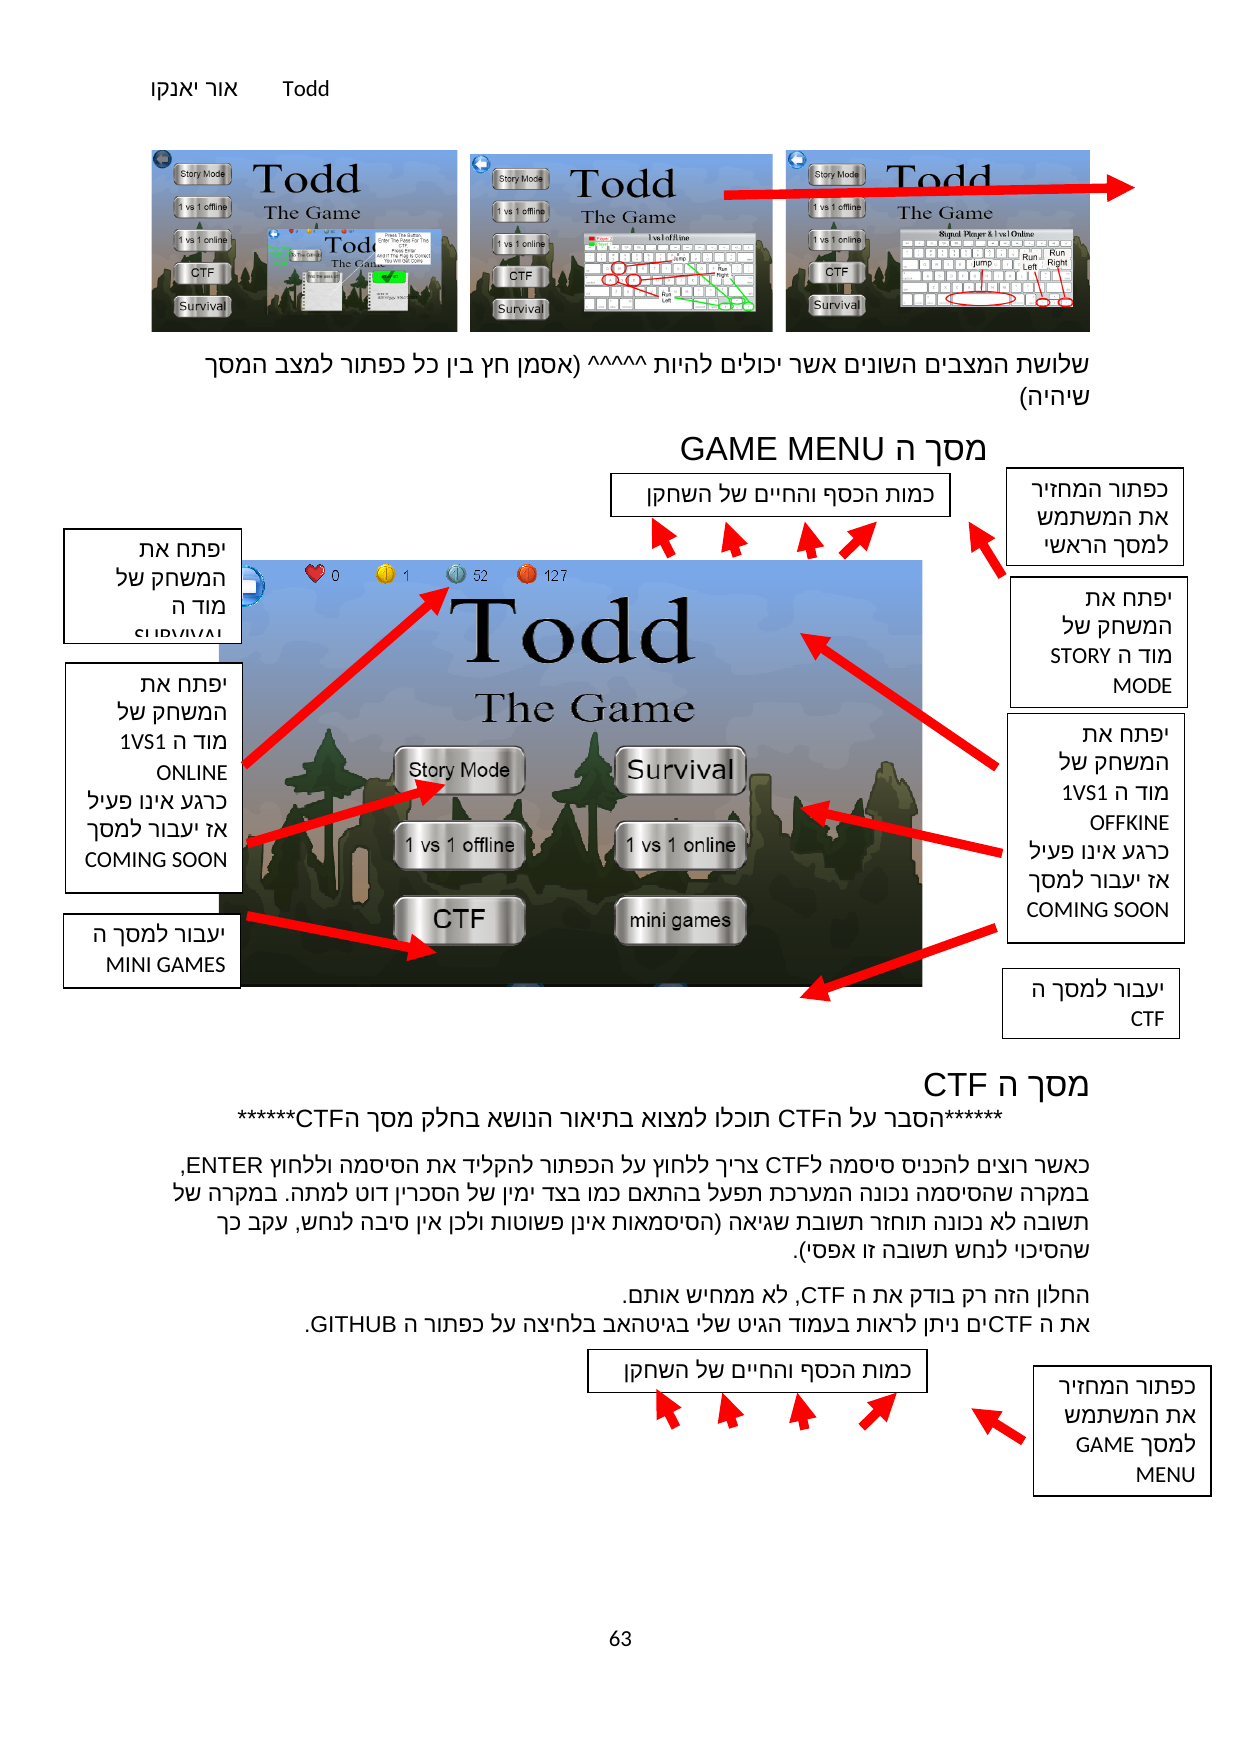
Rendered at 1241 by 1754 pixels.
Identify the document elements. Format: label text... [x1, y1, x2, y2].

picture [785, 150, 1090, 189]
text החלון הזה רק בודק את ה CTF, לא ממחיש אותם. את ה CTFים ניתן לראות בעמוד הגיט שלי בגיטהאב בלחיצה על כפתור ה GITHUB. [150, 1282, 1090, 1337]
text שלושת המצבים השונים אשר יכולים להיות ^^^^^ (אסמן חץ בין כל כפתור למצב המסך שיהיה) [150, 350, 1090, 410]
subtitle מסך ה GAME MENU [150, 429, 1090, 468]
picture [151, 150, 458, 332]
text ******הסבר על הCTF תוכלו למצוא בתיאור הנושא בחלק מסך הCTF****** [150, 1104, 1090, 1133]
picture [847, 960, 923, 987]
picture [218, 560, 923, 987]
picture [785, 194, 1090, 332]
text כאשר רוצים להכניס סיסמה לCTF צריך ללחוץ על הכפתור להקליד את הסיסמה וללחוץ ENTER, במקרה שהסיסמה נכונה המערכת תפעל בהתאם כמו בצד ימין של הסכרין דוט למתה. במקרה של תשובה לא נכונה תוחזר תשובת שגיאה (הסיסמאות אינן פשוטות ולכן אין סיבה לנחש, עקב כך שהסיכוי לנחש תשובה זו אפסי). [150, 1152, 1090, 1263]
subtitle מסך ה CTF [150, 1066, 1090, 1104]
picture [470, 154, 773, 332]
